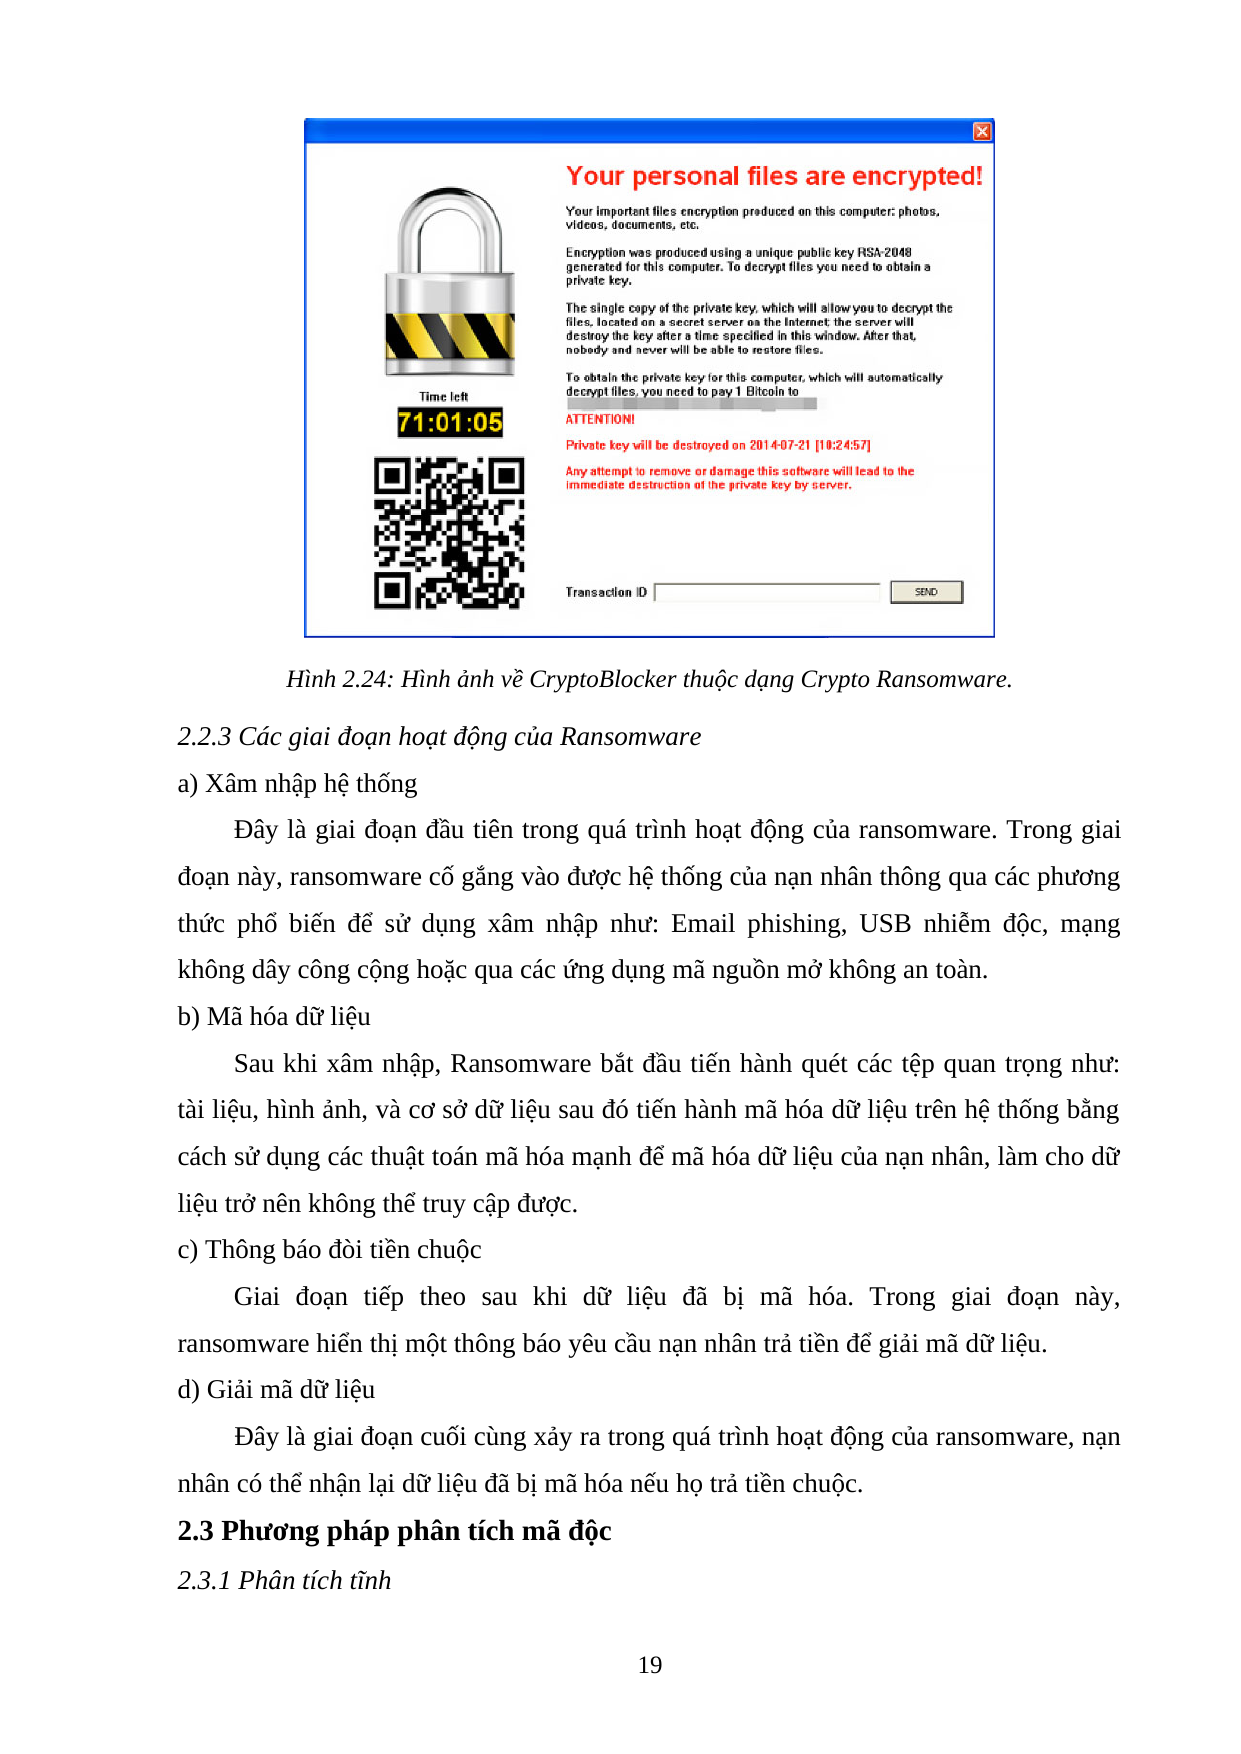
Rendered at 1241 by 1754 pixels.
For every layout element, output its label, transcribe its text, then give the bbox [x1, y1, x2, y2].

text Hình 2.24: Hình ảnh về CryptoBlocker thuộc dạng Crypto Ransomware. [177, 664, 1122, 693]
text c) Thông báo đòi tiền chuộc [177, 1233, 1122, 1264]
text d) Giải mã dữ liệu [177, 1373, 1122, 1404]
text Đây là giai đoạn cuối cùng xảy ra trong quá trình hoạt động của ransomware, nạn nhân có thể nhận lại dữ liệu đã bị mã hóa nếu họ trả tiền chuộc. [177, 1420, 1122, 1498]
text 2.3.1 Phân tích tĩnh [177, 1564, 1122, 1595]
text Giai đoạn tiếp theo sau khi dữ liệu đã bị mã hóa. Trong giai đoạn này, ransomware hiển thị một thông báo yêu cầu nạn nhân trả tiền để giải mã dữ liệu. [177, 1280, 1122, 1358]
text 2.2.3 Các giai đoạn hoạt động của Ransomware [177, 720, 1122, 751]
text b) Mã hóa dữ liệu [177, 1000, 1122, 1031]
text Sau khi xâm nhập, Ransomware bắt đầu tiến hành quét các tệp quan trọng như: tài liệu, hình ảnh, và cơ sở dữ liệu sau đó tiến hành mã hóa dữ liệu trên hệ thống bằng cách sử dụng các thuật toán mã hóa mạnh để mã hóa dữ liệu của nạn nhân, làm cho dữ liệu trở nên không thể truy cập được. [177, 1047, 1122, 1218]
text Đây là giai đoạn đầu tiên trong quá trình hoạt động của ransomware. Trong giai đoạn này, ransomware cố gắng vào được hệ thống của nạn nhân thông qua các phương thức phổ biến để sử dụng xâm nhập như: Email phishing, USB nhiễm độc, mạng không dây công cộng hoặc qua các ứng dụng mã nguồn mở không an toàn. [177, 813, 1122, 984]
text 2.3 Phương pháp phân tích mã độc [177, 1513, 1122, 1547]
text a) Xâm nhập hệ thống [177, 767, 1122, 798]
picture [304, 118, 995, 638]
